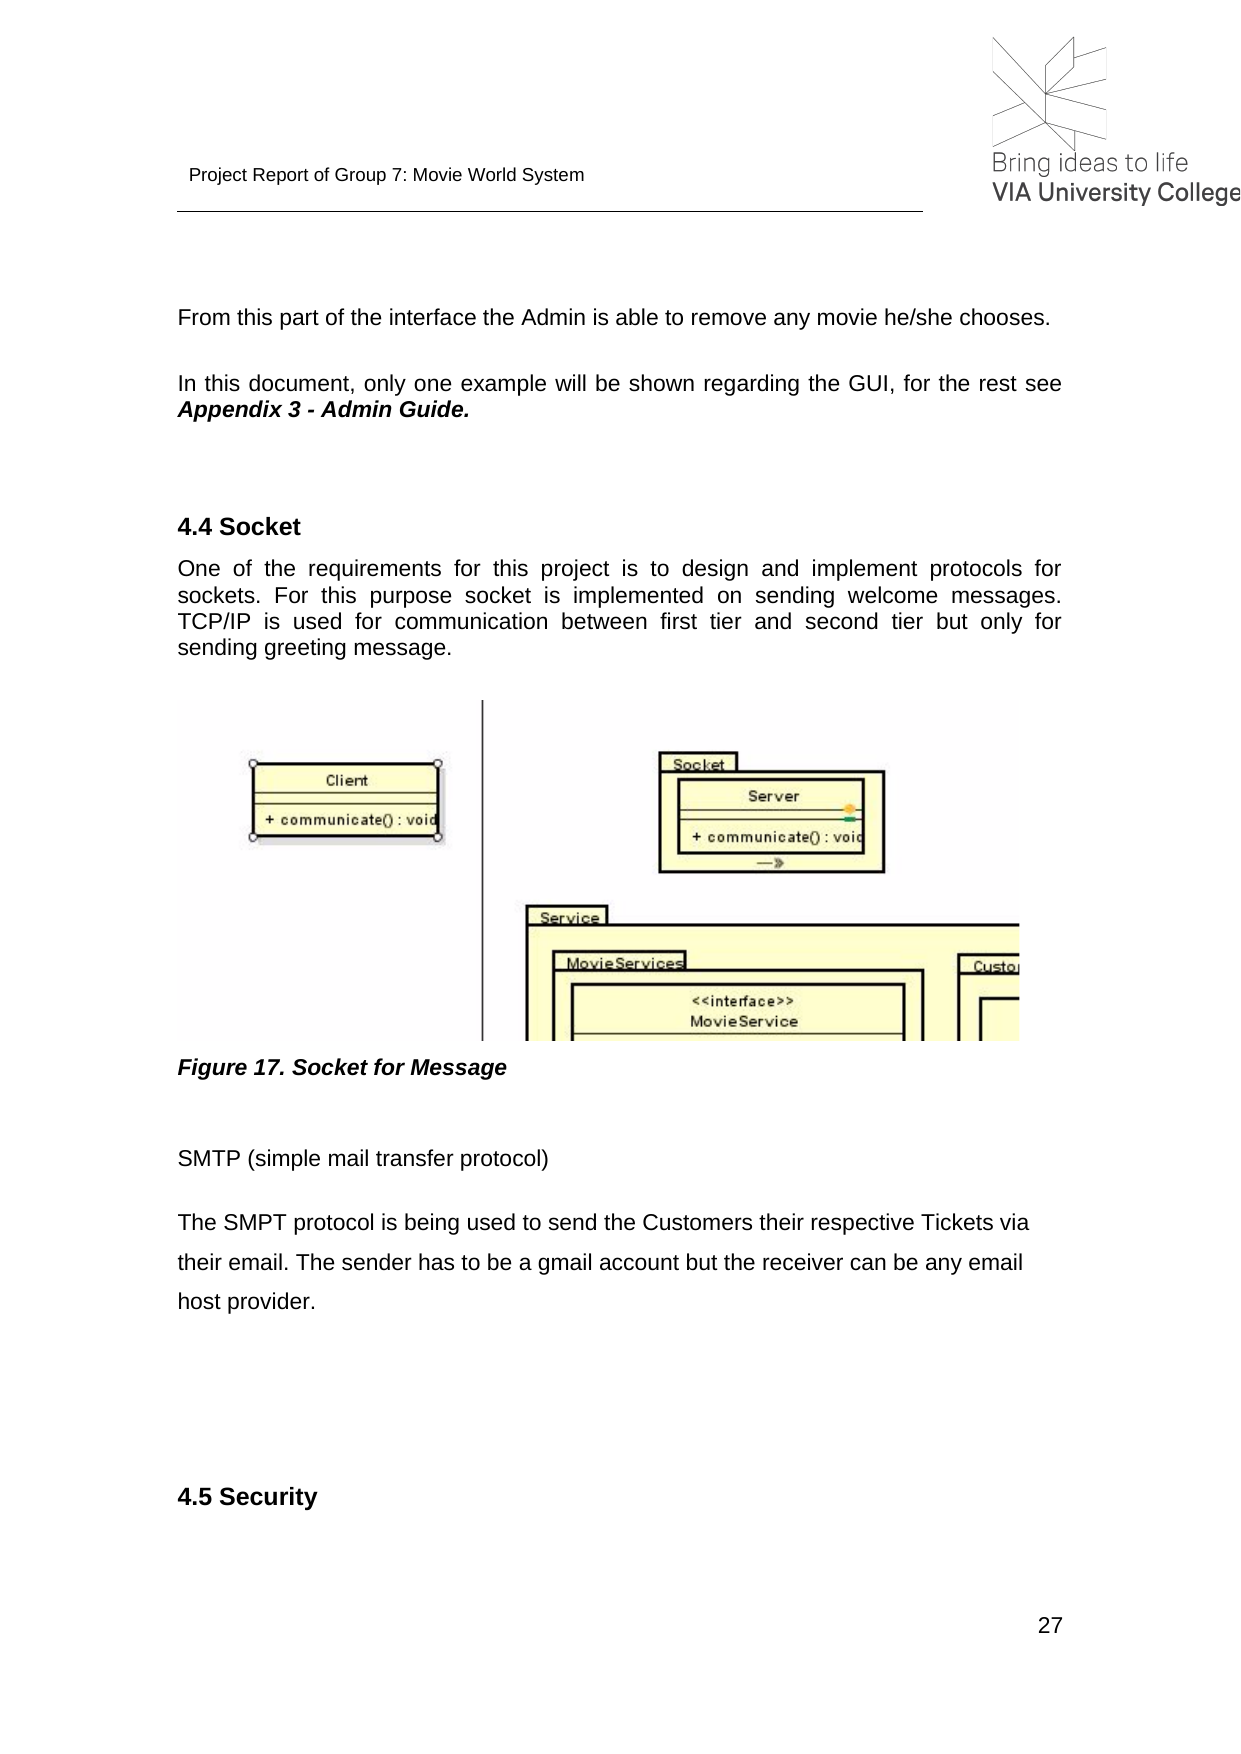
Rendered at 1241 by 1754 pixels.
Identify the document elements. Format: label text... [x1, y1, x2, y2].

picture [991, 36, 1241, 206]
text In this document, only one example will be shown regarding the GUI, for the rest see Appendix 3 - Admin Guide. [177, 370, 1063, 423]
picture [177, 700, 1020, 1041]
text One of the requirements for this project is to design and implement protocols for sockets. For this purpose socket is implemented on sending welcome messages. TCP/IP is used for communication between first tier and second tier but only for sending greeting message. [177, 555, 1063, 661]
text Figure 17. Socket for Message [177, 1054, 1063, 1080]
subtitle 4.5 Security [177, 1482, 1063, 1510]
text From this part of the interface the Admin is able to remove any movie he/she chooses. [177, 304, 1063, 331]
text SMTP (simple mail transfer protocol) [177, 1145, 1063, 1171]
text The SMPT protocol is being used to send the Customers their respective Tickets via their email. The sender has to be a gmail account but the receiver can be any email host provider. [177, 1209, 1063, 1314]
subtitle 4.4 Socket [177, 512, 1063, 541]
